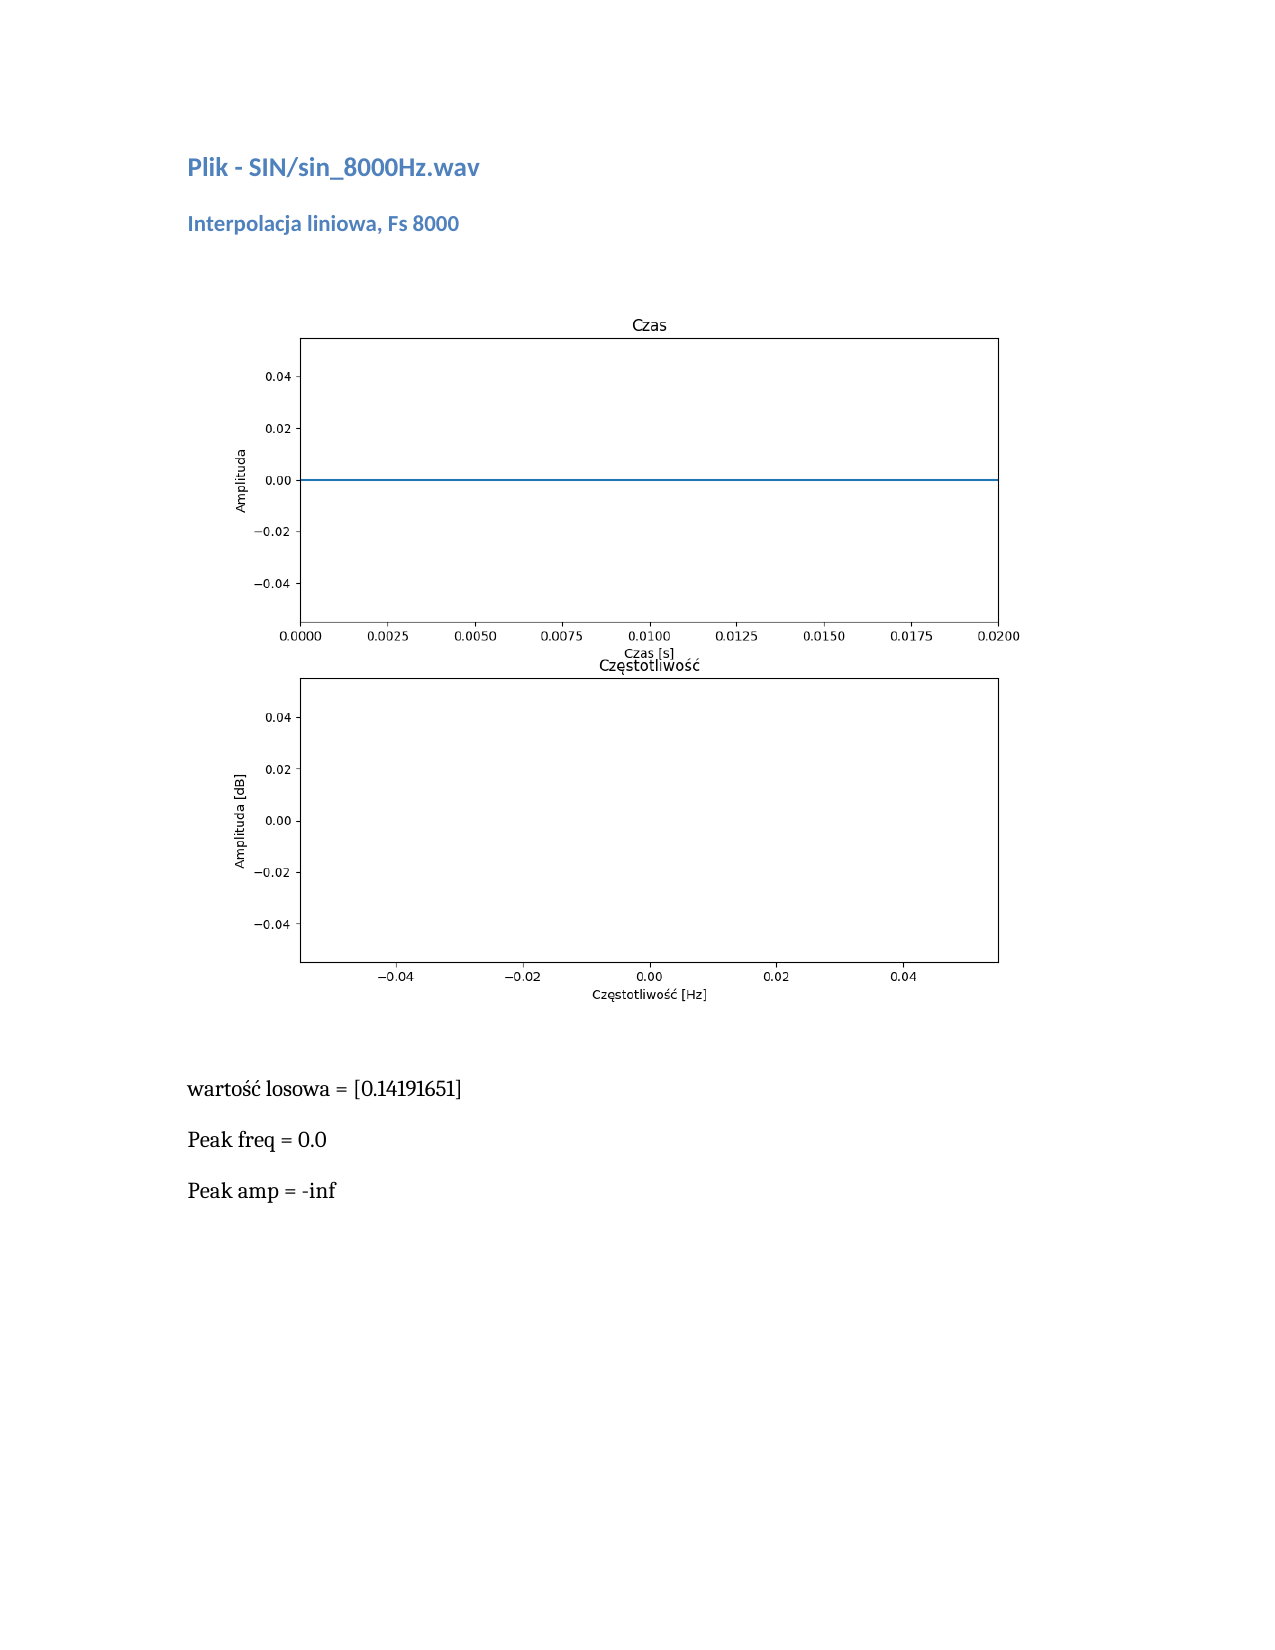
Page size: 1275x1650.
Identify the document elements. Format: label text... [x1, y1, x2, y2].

text wartość losowa = [0.14191651] [187, 1076, 1087, 1102]
subtitle Plik - SIN/sin_8000Hz.wav [187, 150, 1087, 183]
picture [187, 241, 1088, 1051]
subtitle Interpolacja liniowa, Fs 8000 [187, 209, 1087, 237]
text Peak amp = -inf [187, 1178, 1087, 1204]
text Peak freq = 0.0 [187, 1127, 1087, 1153]
